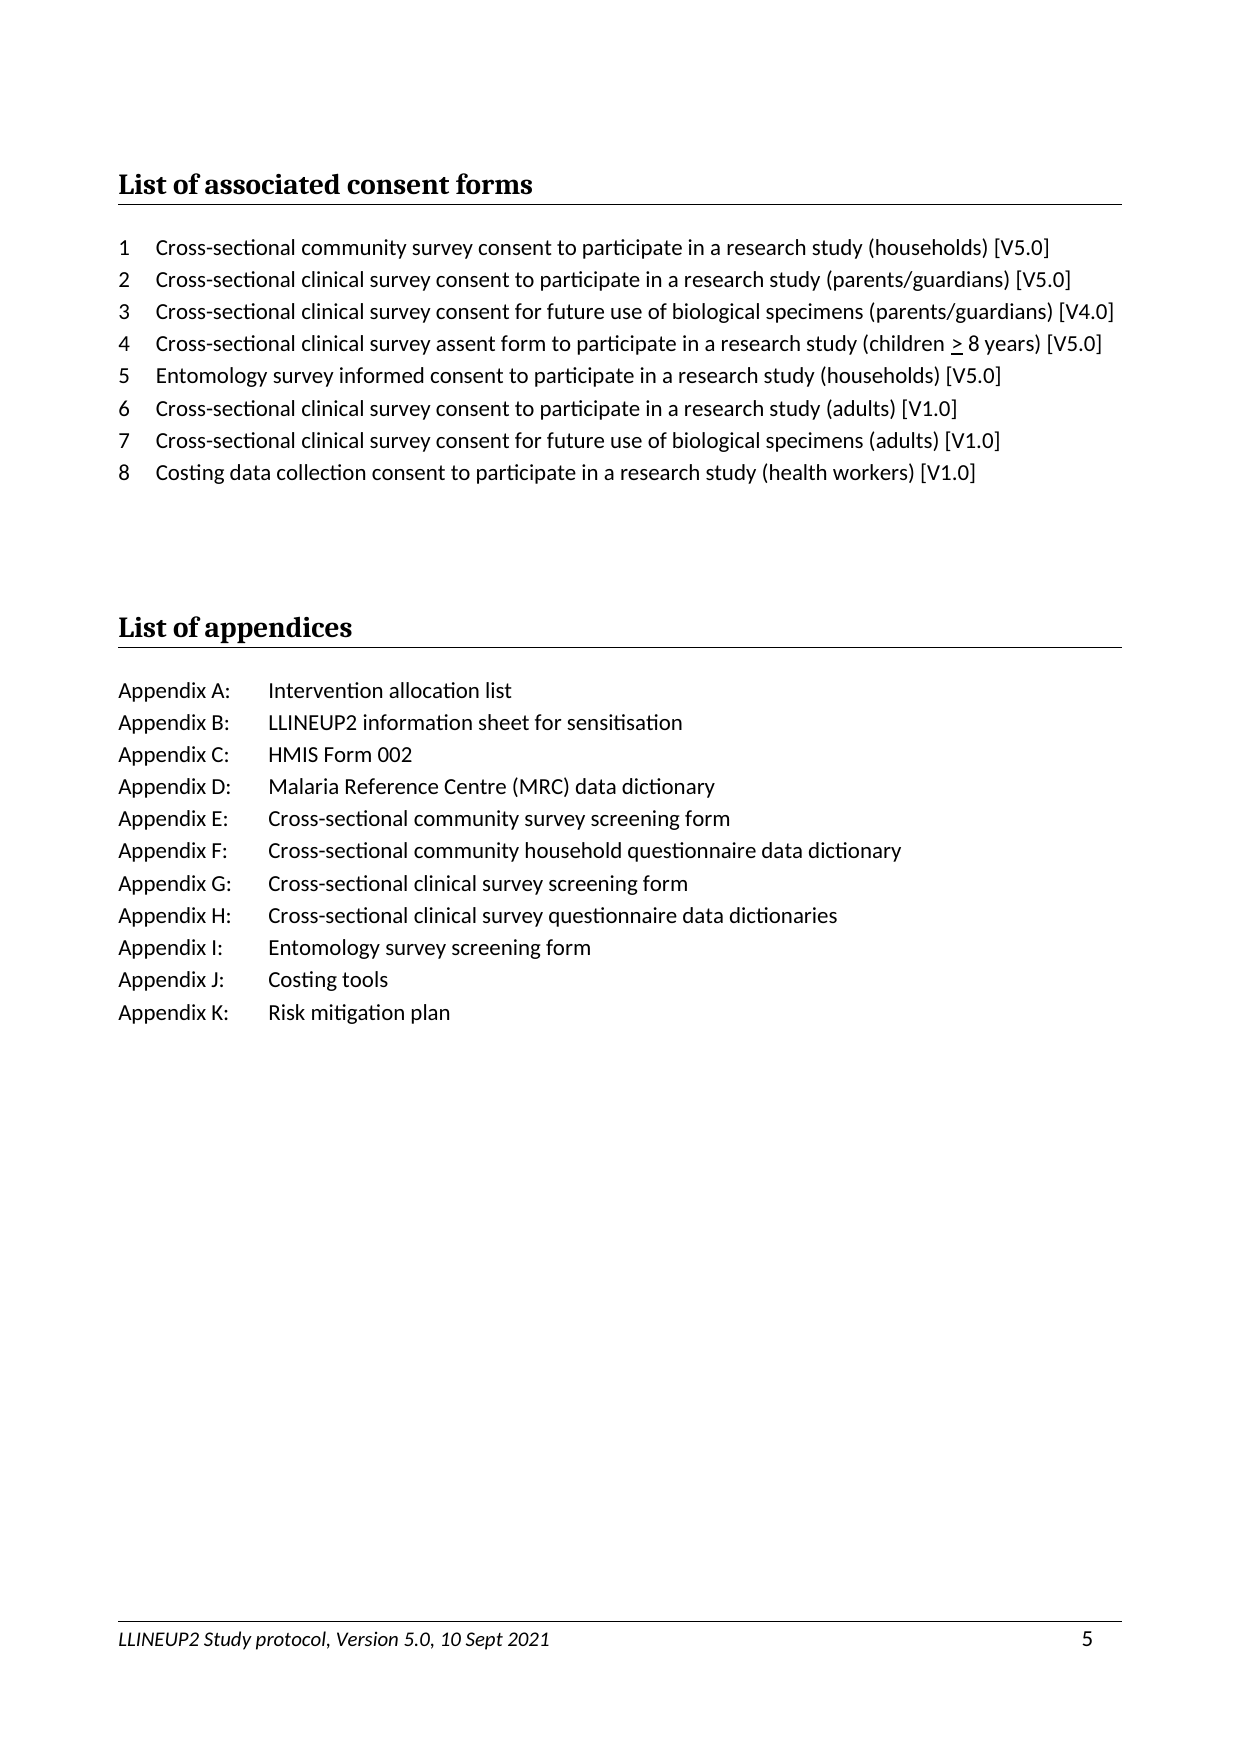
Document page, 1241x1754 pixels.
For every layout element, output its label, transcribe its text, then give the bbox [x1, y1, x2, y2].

list Cross-sectional clinical survey consent to participate in a research study (parents/guardians) [V5.0] [118, 265, 1122, 293]
list Cross-sectional community survey consent to participate in a research study (households) [V5.0] [118, 233, 1122, 261]
text Appendix D: Malaria Reference Centre (MRC) data dictionary [118, 772, 1122, 800]
text Appendix B: LLINEUP2 information sheet for sensitisation [118, 708, 1122, 736]
text Appendix I: Entomology survey screening form [118, 933, 1122, 961]
list Costing data collection consent to participate in a research study (health workers) [V1.0] [118, 458, 1122, 486]
text Appendix J: Costing tools [118, 965, 1122, 993]
list Cross-sectional clinical survey consent for future use of biological specimens (adults) [V1.0] [118, 426, 1122, 454]
subtitle List of associated consent forms [118, 168, 1122, 204]
text Appendix A: Intervention allocation list [118, 676, 1122, 704]
text Appendix F: Cross-sectional community household questionnaire data dictionary [118, 837, 1122, 865]
text Appendix G: Cross-sectional clinical survey screening form [118, 869, 1122, 897]
text Appendix K: Risk mitigation plan [118, 998, 1122, 1026]
list Entomology survey informed consent to participate in a research study (households) [V5.0] [118, 362, 1122, 389]
list Cross-sectional clinical survey consent to participate in a research study (adults) [V1.0] [118, 394, 1122, 422]
list Cross-sectional clinical survey assent form to participate in a research study (children > 8 years) [V5.0] [118, 329, 1122, 357]
subtitle List of appendices [118, 611, 1122, 647]
list Cross-sectional clinical survey consent for future use of biological specimens (parents/guardians) [V4.0] [118, 297, 1122, 325]
text Appendix H: Cross-sectional clinical survey questionnaire data dictionaries [118, 901, 1122, 929]
text Appendix E: Cross-sectional community survey screening form [118, 804, 1122, 832]
text Appendix C: HMIS Form 002 [118, 740, 1122, 768]
